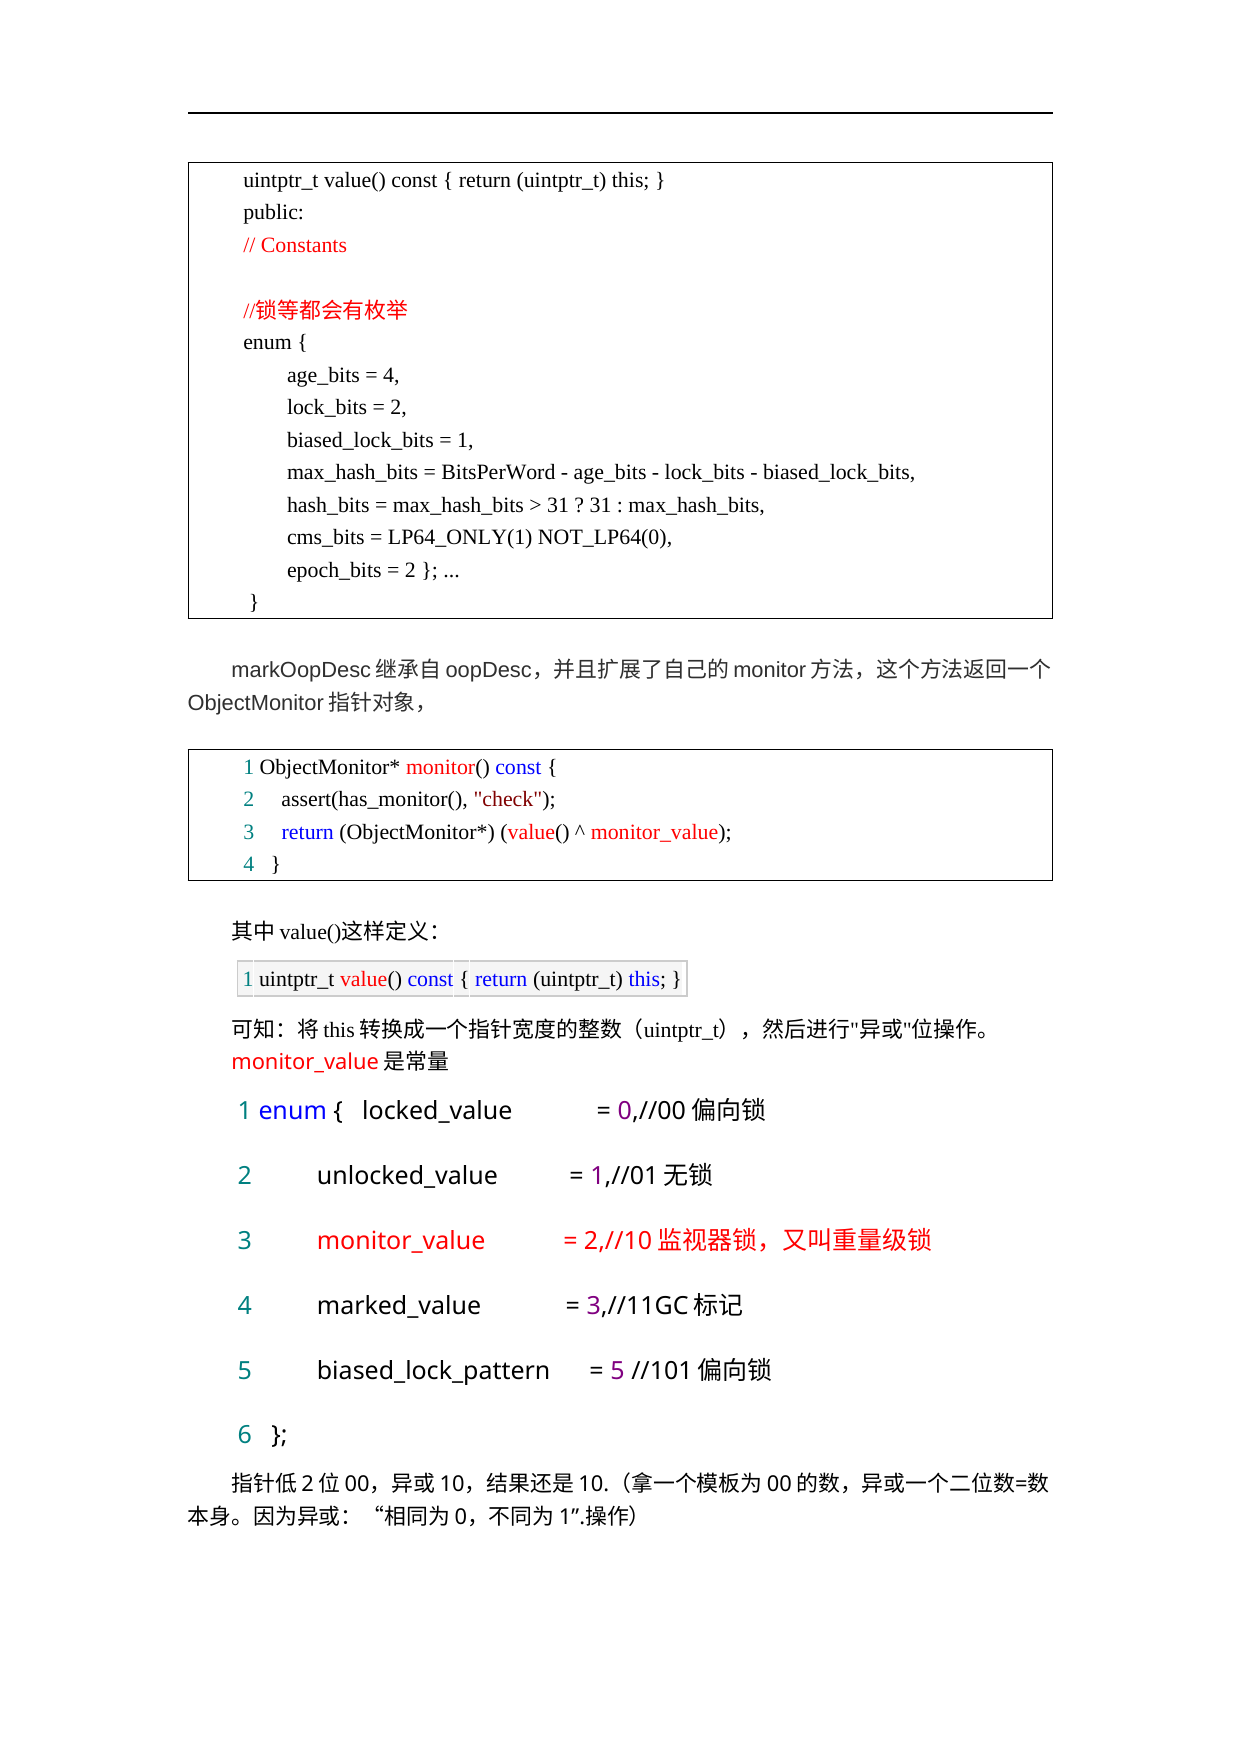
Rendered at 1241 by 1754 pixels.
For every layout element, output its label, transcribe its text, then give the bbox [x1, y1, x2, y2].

text 1 enum { locked_value = 0,//00偏向锁 [187, 1076, 1053, 1141]
text 4 marked_value = 3,//11GC标记 [187, 1271, 1053, 1336]
text 2 unlocked_value = 1,//01无锁 [187, 1141, 1053, 1206]
text 6 }; [187, 1401, 1053, 1466]
text 1 uintptr_t value() const { return (uintptr_t) this; } [187, 946, 1053, 1011]
text monitor_value是常量 [187, 1044, 1053, 1076]
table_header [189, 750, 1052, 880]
text 5 biased_lock_pattern = 5 //101偏向锁 [187, 1336, 1053, 1401]
text 其中value()这样定义： [187, 914, 1053, 946]
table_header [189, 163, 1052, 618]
text 指针低2位00，异或10，结果还是10.（拿一个模板为00的数，异或一个二位数=数本身。因为异或：“相同为0，不同为1”.操作） [187, 1466, 1053, 1531]
text 可知：将this转换成一个指针宽度的整数（uintptr_t），然后进行"异或"位操作。 [187, 1011, 1053, 1044]
text markOopDesc继承自oopDesc，并且扩展了自己的monitor方法，这个方法返回一个ObjectMonitor指针对象， [187, 652, 1053, 717]
text 3 monitor_value = 2,//10监视器锁，又叫重量级锁 [187, 1206, 1053, 1271]
